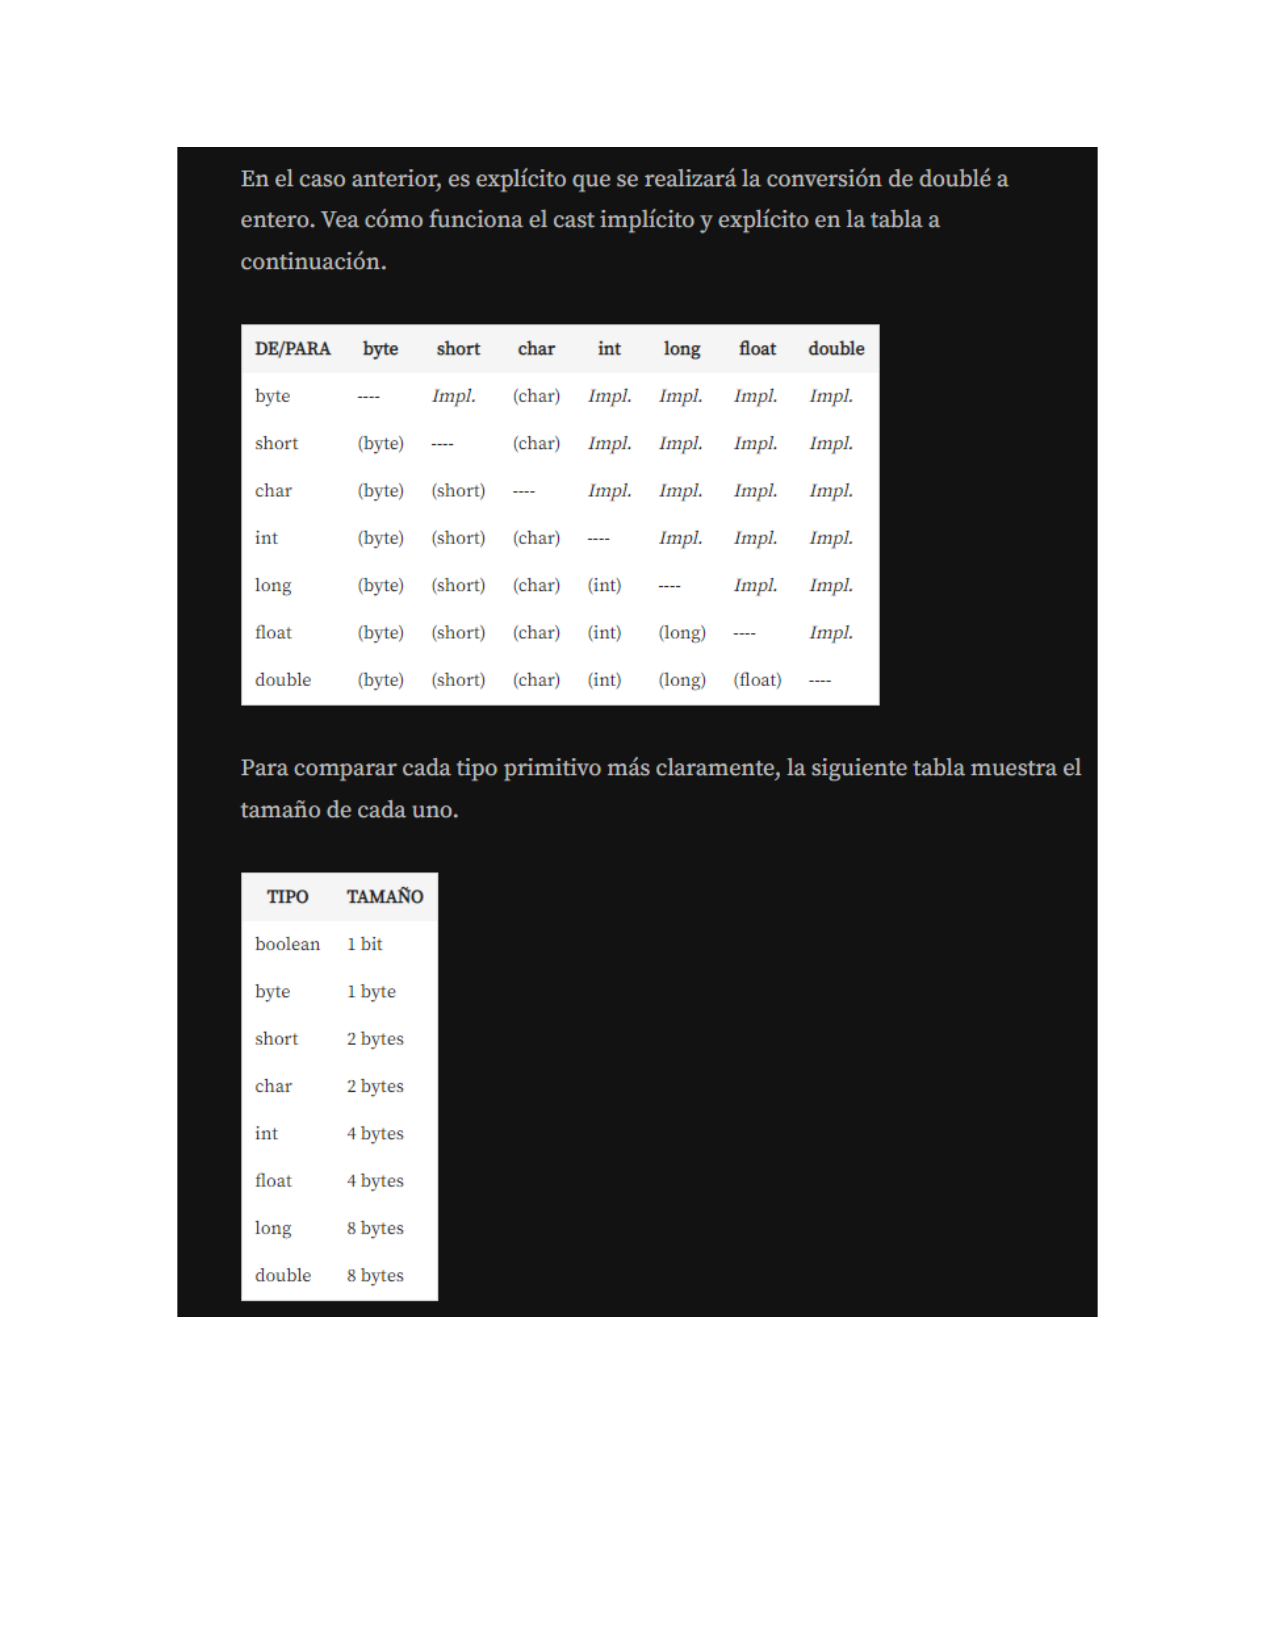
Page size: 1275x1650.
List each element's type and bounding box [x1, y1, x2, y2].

picture [177, 147, 1098, 1317]
